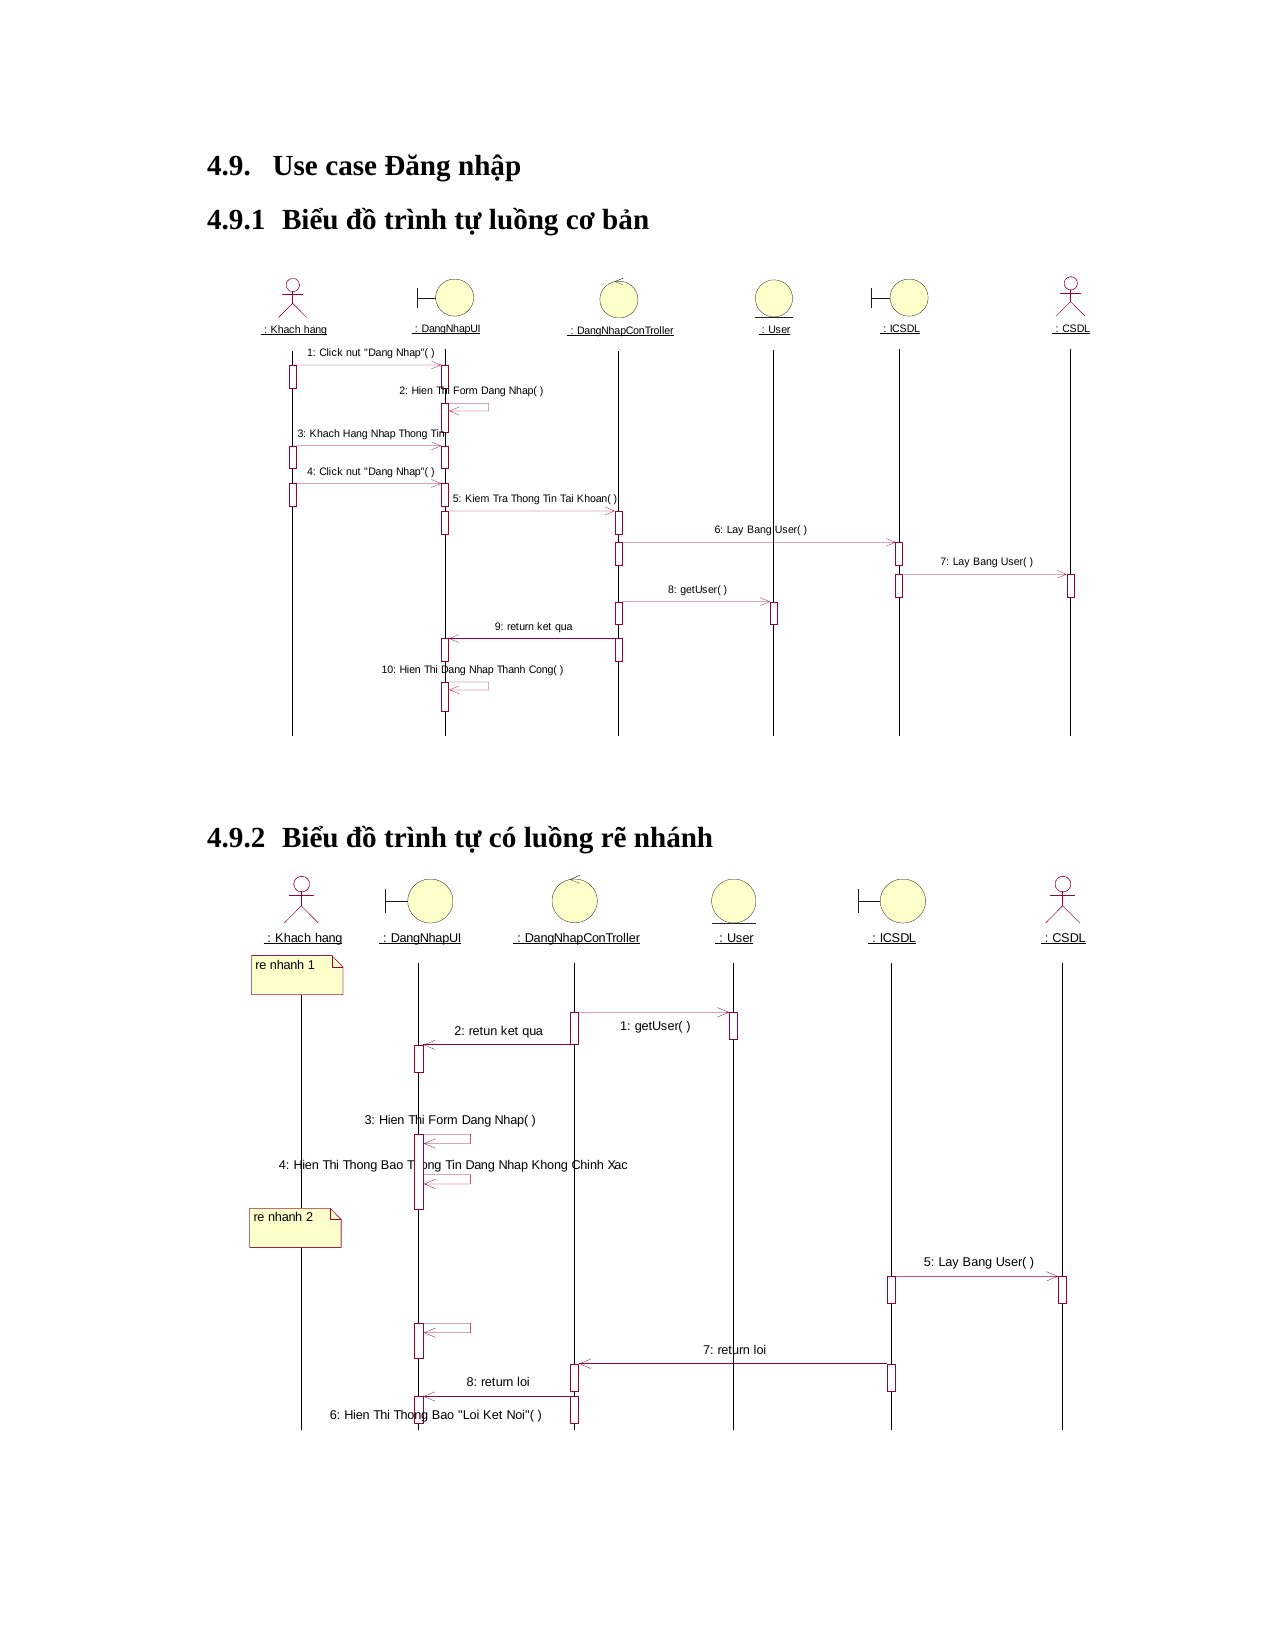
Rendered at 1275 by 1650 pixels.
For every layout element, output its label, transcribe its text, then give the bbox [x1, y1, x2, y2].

subtitle 4.9.2 Biểu đồ trình tự có luồng rẽ nhánh [207, 820, 1157, 853]
subtitle 4.9.1 Biểu đồ trình tự luồng cơ bản [207, 202, 1157, 236]
subtitle 4.9. Use case Đăng nhập [207, 148, 1157, 181]
